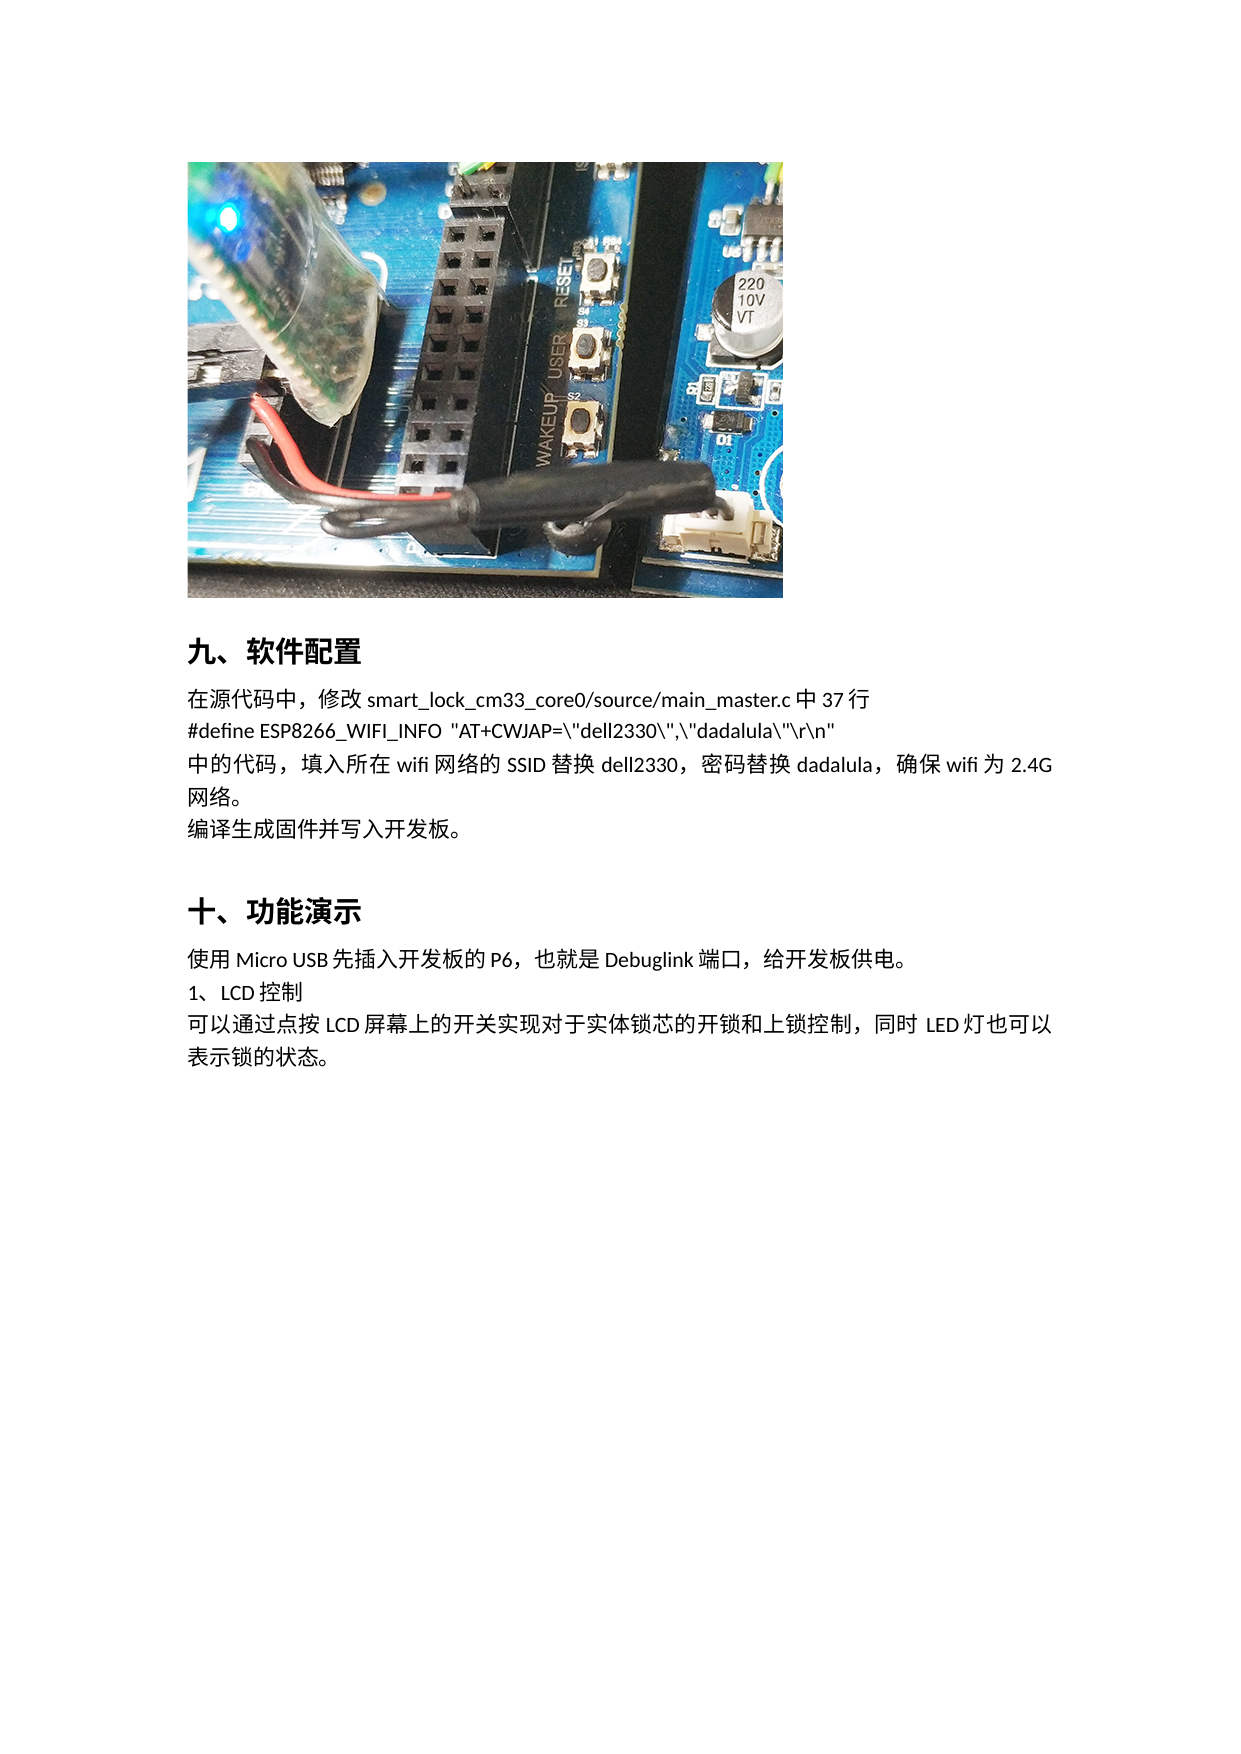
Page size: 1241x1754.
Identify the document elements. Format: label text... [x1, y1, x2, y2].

picture [187, 162, 783, 598]
text 中的代码，填入所在wifi网络的SSID替换dell2330，密码替换dadalula，确保wifi为2.4G网络。 [187, 747, 1053, 812]
text 十、功能演示 [187, 877, 1053, 942]
text 1、LCD控制 [187, 974, 1053, 1007]
picture [778, 422, 783, 431]
text 在源代码中，修改smart_lock_cm33_core0/source/main_master.c中37行 [187, 682, 1053, 714]
text 九、软件配置 [187, 617, 1053, 682]
text 编译生成固件并写入开发板。 [187, 812, 1053, 844]
text 可以通过点按LCD屏幕上的开关实现对于实体锁芯的开锁和上锁控制，同时LED灯也可以表示锁的状态。 [187, 1007, 1053, 1072]
text #define ESP8266_WIFI_INFO "AT+CWJAP=\"dell2330\",\"dadalula\"\r\n" [187, 714, 1053, 747]
text 使用Micro USB先插入开发板的P6，也就是Debuglink端口，给开发板供电。 [187, 942, 1053, 974]
